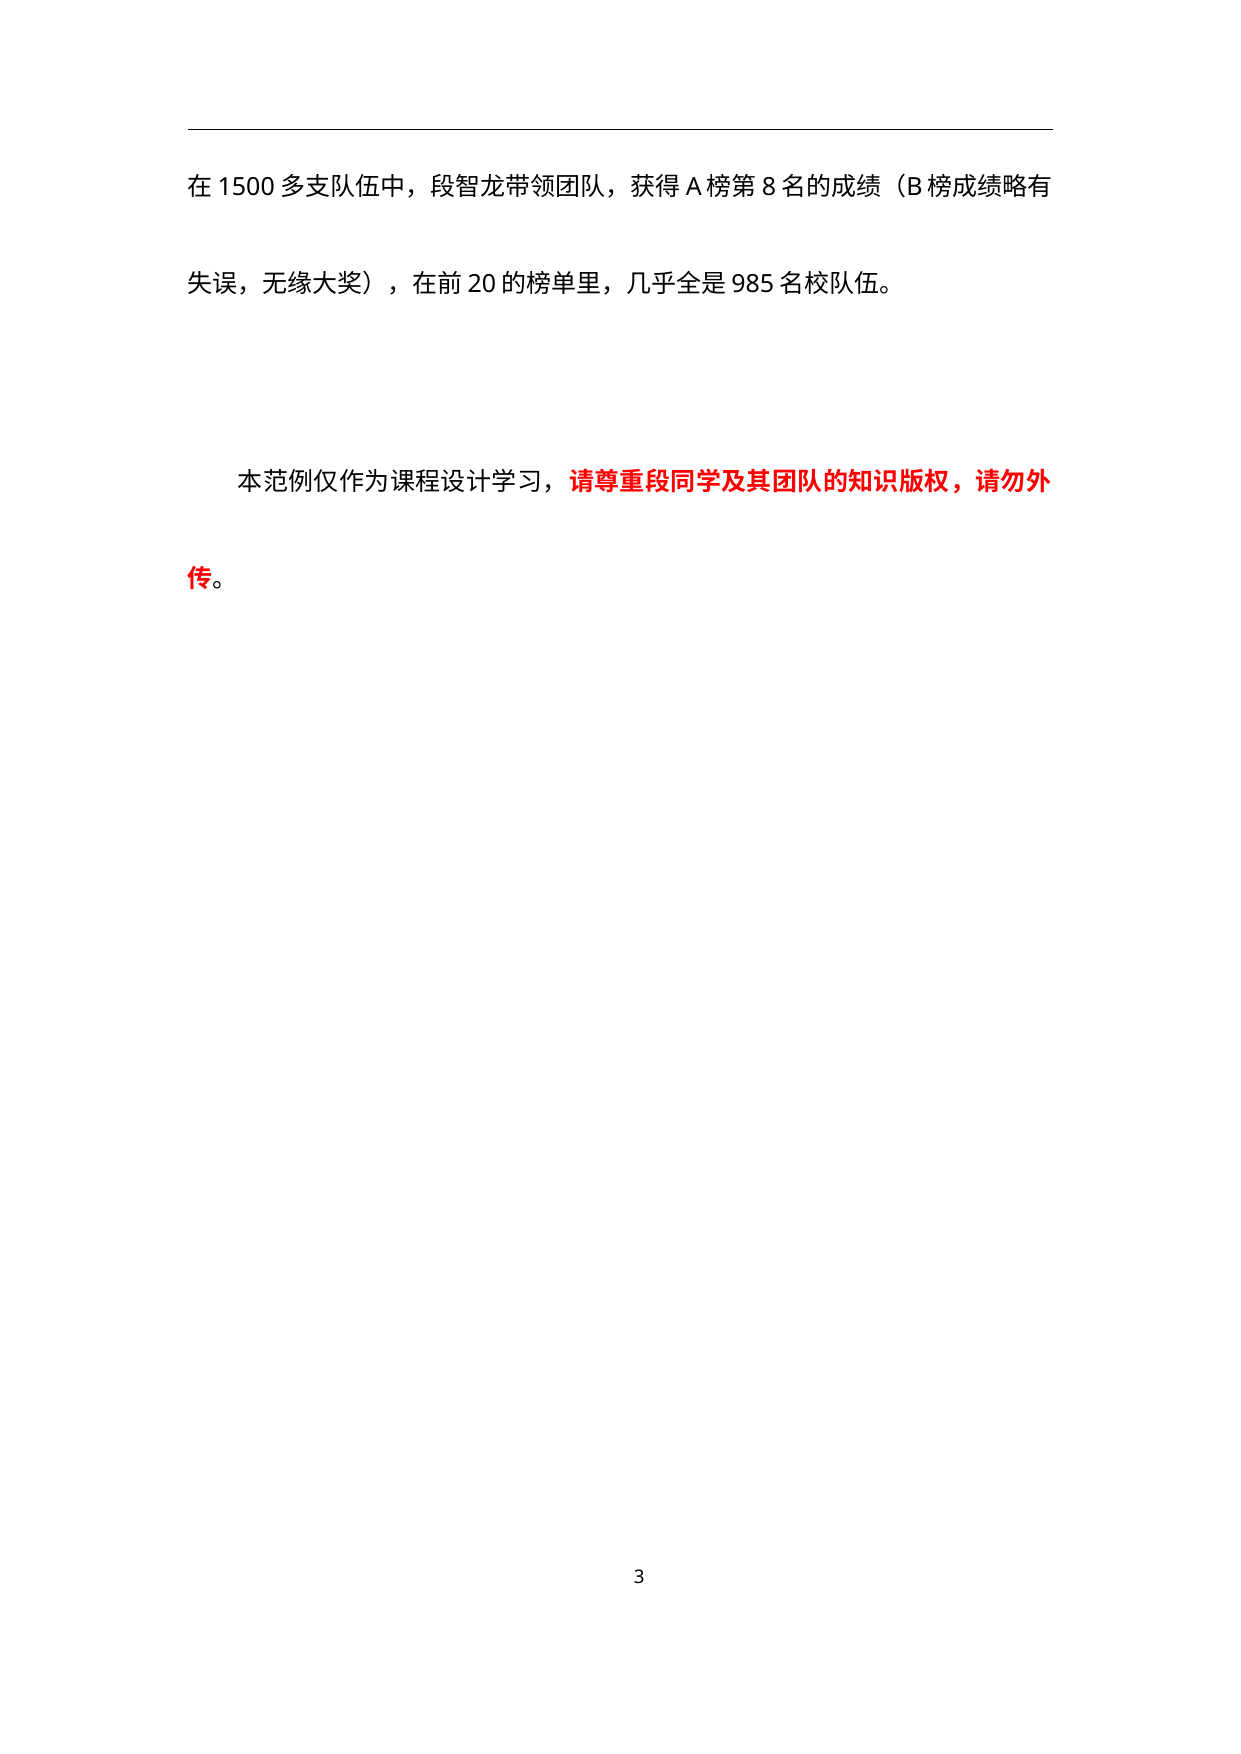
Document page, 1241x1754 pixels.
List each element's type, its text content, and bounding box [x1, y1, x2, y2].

text 本范例仅作为课程设计学习，请尊重段同学及其团队的知识版权，请勿外传。 [187, 447, 1053, 609]
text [187, 152, 1053, 314]
